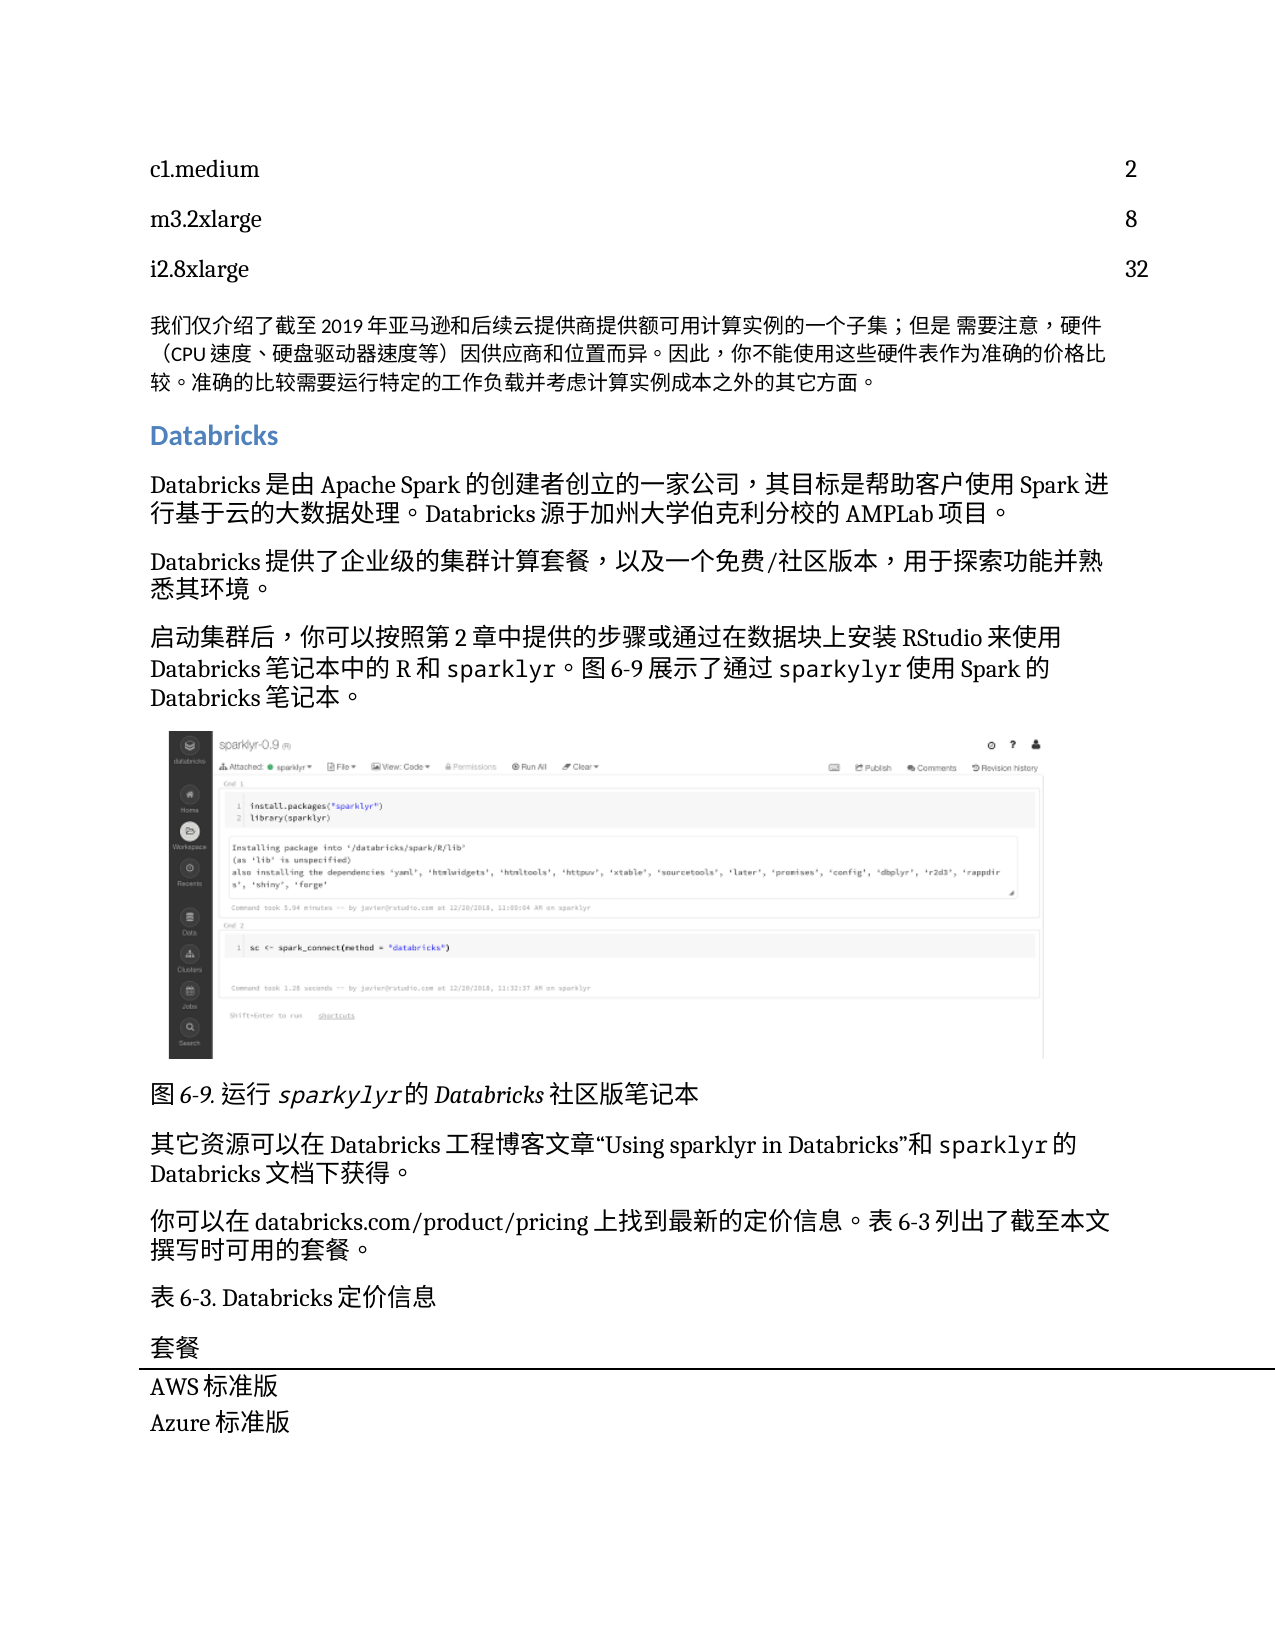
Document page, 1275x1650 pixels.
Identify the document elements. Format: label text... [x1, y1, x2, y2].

table_cell AWS标准版 [139, 1370, 1275, 1406]
table_cell i2.8xlarge [139, 251, 1114, 300]
subtitle Databricks [150, 417, 1125, 452]
text Databricks提供了企业级的集群计算套餐，以及一个免费/社区版本，用于探索功能并熟悉其环境。 [150, 547, 1125, 605]
text 其它资源可以在Databricks工程博客文章“Using sparklyr in Databricks”和sparklyr的Databricks文档下获得。 [150, 1129, 1125, 1189]
text 图6-9. 运行sparkylyr的Databricks社区版笔记本 [150, 1079, 1125, 1110]
table_cell 8 [1114, 201, 1275, 251]
table_header 套餐 [139, 1332, 1275, 1368]
text 我们仅介绍了截至2019年亚马逊和后续云提供商提供额可用计算实例的一个子集；但是 需要注意，硬件（CPU速度、硬盘驱动器速度等）因供应商和位置而异。因此，你不能使用这些硬件表作为准确的价格比较。准确的比较需要运行特定的工作负载并考虑计算实例成本之外的其它方面。 [150, 311, 1125, 396]
table_cell m3.2xlarge [139, 201, 1114, 251]
picture [168, 731, 1044, 1059]
table_cell 32 [1114, 251, 1275, 300]
text 你可以在databricks.com/product/pricing上找到最新的定价信息。表6-3列出了截至本文撰写时可用的套餐。 [150, 1208, 1125, 1265]
text 启动集群后，你可以按照第2章中提供的步骤或通过在数据块上安装RStudio来使用Databricks笔记本中的R和sparklyr。图6-9展示了通过sparkylyr使用Spark的Databricks笔记本。 [150, 624, 1125, 712]
text Databricks是由Apache Spark的创建者创立的一家公司，其目标是帮助客户使用Spark进行基于云的大数据处理。Databricks源于加州大学伯克利分校的AMPLab项目。 [150, 471, 1125, 529]
table_cell c1.medium [139, 150, 1114, 201]
text 表6-3. Databricks定价信息 [150, 1284, 1125, 1313]
table_cell 2 [1114, 150, 1275, 201]
table_cell Azure标准版 [139, 1406, 1275, 1455]
